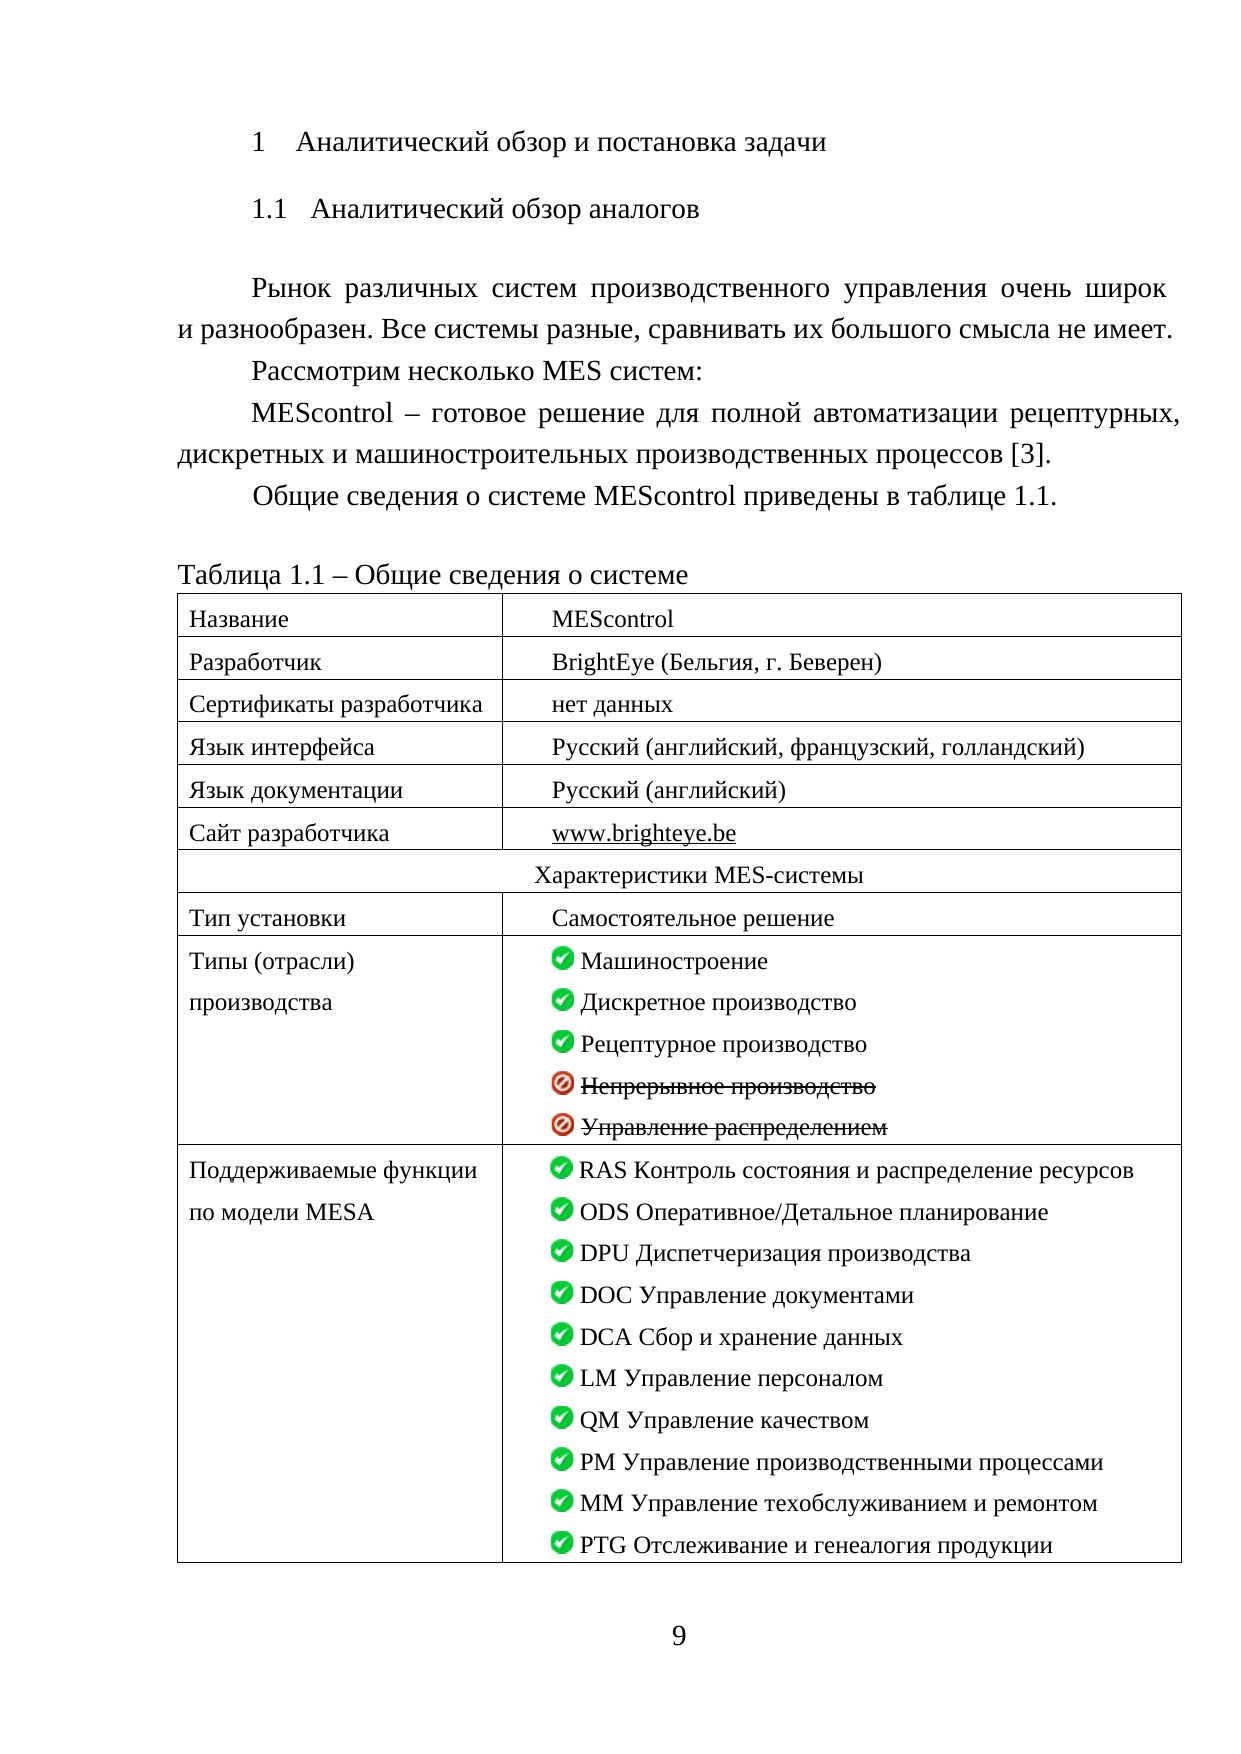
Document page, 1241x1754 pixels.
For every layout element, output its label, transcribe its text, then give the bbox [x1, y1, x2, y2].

picture [551, 1113, 574, 1136]
table_cell нет данных [503, 680, 1181, 721]
table_cell Поддерживаемые функции по модели MESA [178, 1145, 502, 1562]
picture [551, 1030, 574, 1053]
picture [550, 1156, 573, 1179]
table_cell Сертификаты разработчика [178, 680, 502, 721]
list Аналитический обзор и постановка задачи [177, 118, 1181, 160]
text Рынок различных систем производственного управления очень широк и разнообразен. Все системы разные, сравнивать их большого смысла не имеет. [177, 264, 1181, 347]
table_cell RAS Контроль состояния и распределение ресурсов ODS Оперативное/Детальное планирование DPU Диспетчеризация производства DOC Управление документами DCA Сбор и хранение данных LM Управление персоналом QM Управление качеством PM Управление производственными процессами MM Управление техобслуживанием и ремонтом PTG Отслеживание и генеалогия продукции [503, 1145, 1181, 1562]
table_cell Типы (отрасли) производства [178, 936, 502, 1144]
picture [550, 1281, 574, 1304]
table_header Название [178, 594, 502, 636]
table_cell Самостоятельное решение [503, 893, 1181, 935]
table_cell Сайт разработчика [178, 808, 502, 849]
text Общие сведения о системе MEScontrol приведены в таблице 1.1. [177, 472, 1181, 514]
picture [550, 1364, 574, 1387]
table_header MEScontrol [503, 594, 1181, 636]
text 1.1 Аналитический обзор аналогов [177, 185, 1181, 226]
picture [550, 1239, 574, 1262]
table_cell Русский (английский) [503, 765, 1181, 807]
picture [550, 1322, 574, 1346]
table_cell Русский (английский, французский, голландский) [503, 722, 1181, 764]
picture [551, 946, 574, 970]
picture [550, 1406, 574, 1429]
table_cell Разработчик [178, 637, 502, 678]
picture [551, 1071, 574, 1095]
text Рассмотрим несколько MES систем: [177, 347, 1181, 389]
picture [550, 1447, 574, 1471]
text Таблица 1.1 – Общие сведения о системе [177, 551, 1181, 593]
picture [550, 1197, 574, 1221]
table_cell Машиностроение Дискретное производство Рецептурное производство Непрерывное производство Управление распределением [503, 936, 1181, 1144]
table_cell Язык документации [178, 765, 502, 807]
table_cell Язык интерфейса [178, 722, 502, 764]
table_cell www.brighteye.be [503, 808, 1181, 849]
picture [550, 1531, 574, 1554]
picture [550, 1489, 574, 1512]
table_cell Характеристики MES-системы [178, 850, 1181, 892]
table_cell BrightEye (Бельгия, г. Беверен) [503, 637, 1181, 678]
picture [551, 988, 574, 1011]
table_cell Тип установки [178, 893, 502, 935]
text MEScontrol – готовое решение для полной автоматизации рецептурных, дискретных и машиностроительных производственных процессов [3]. [177, 389, 1181, 472]
